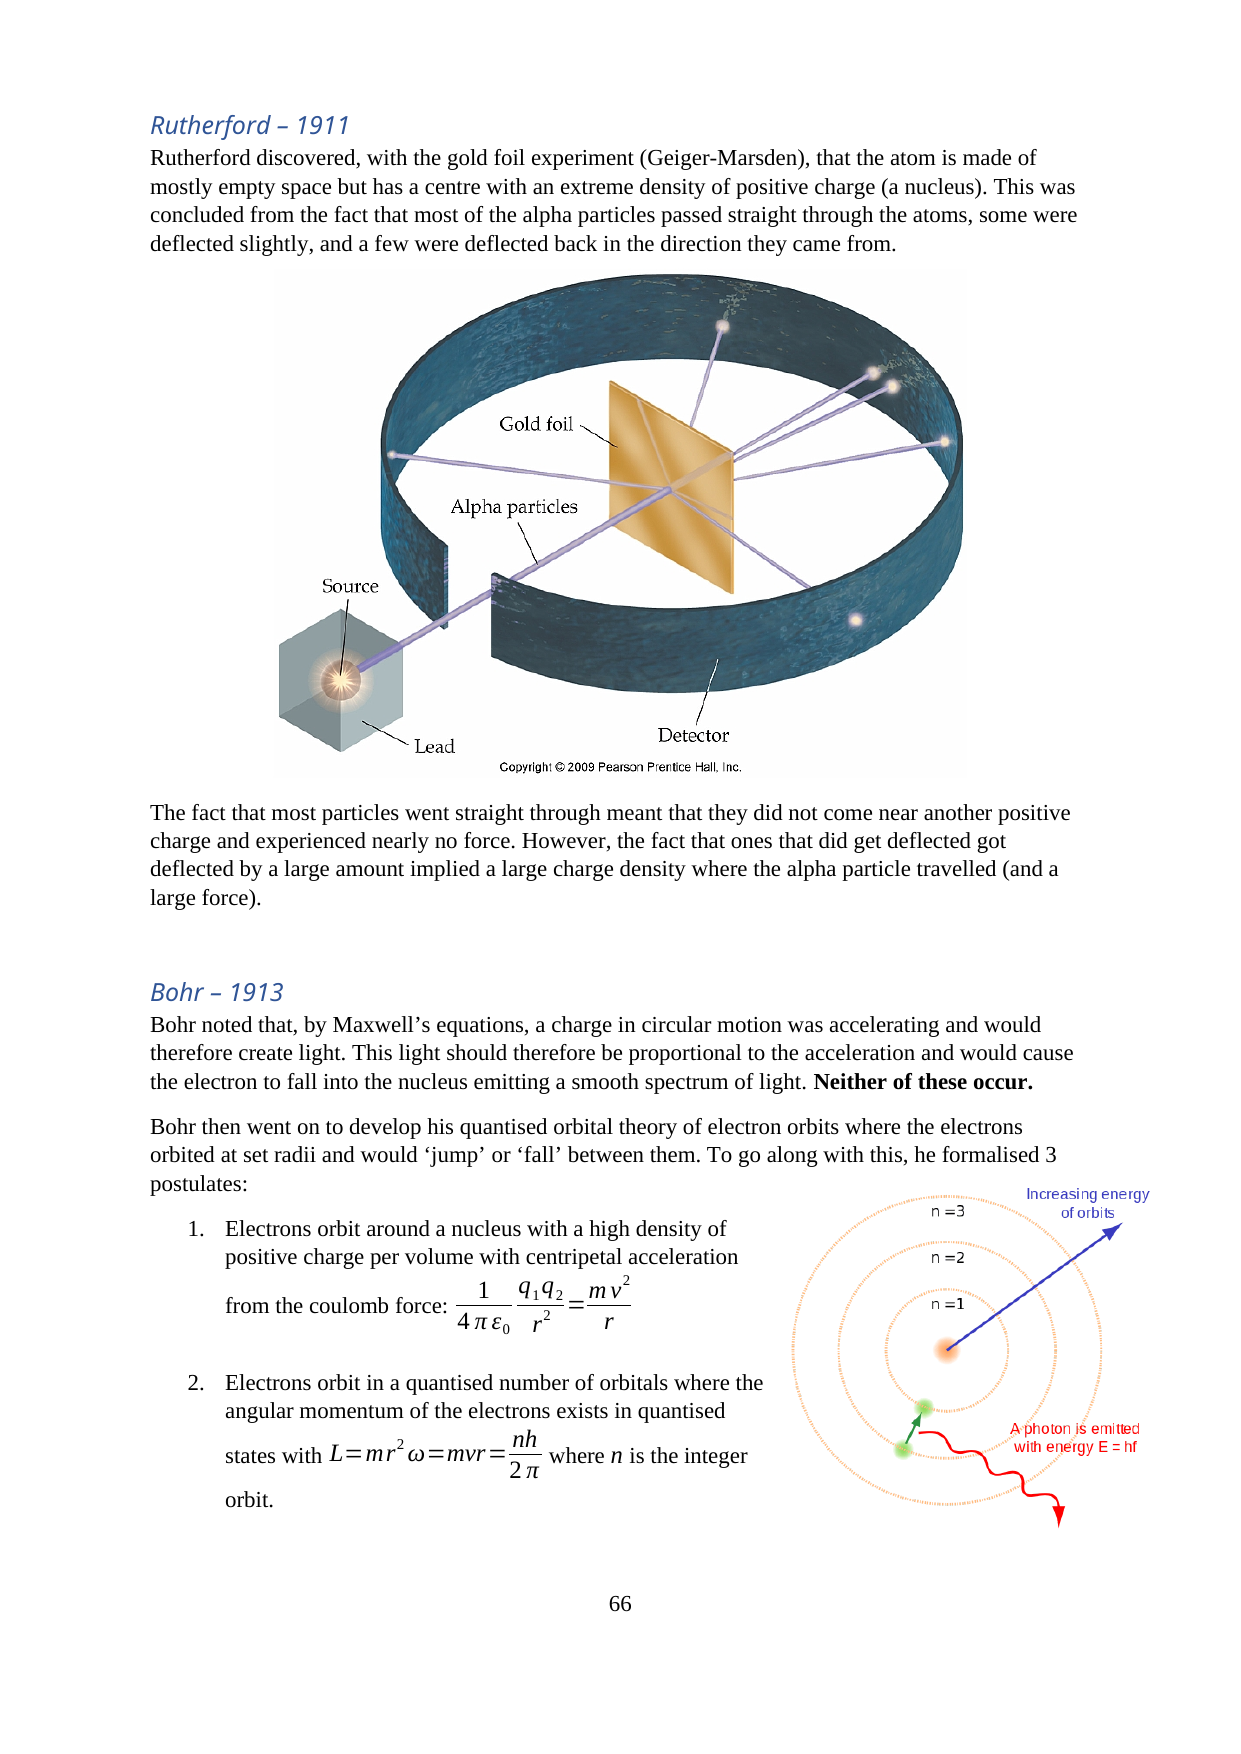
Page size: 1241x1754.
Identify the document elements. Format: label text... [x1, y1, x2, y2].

picture [789, 1186, 1151, 1530]
subtitle Bohr – 1913 [150, 974, 1090, 1008]
text Rutherford discovered, with the gold foil experiment (Geiger-Marsden), that the atom is made of mostly empty space but has a centre with an extreme density of positive charge (a nucleus). This was concluded from the fact that most of the alpha particles passed straight through the atoms, some were deflected slightly, and a few were deflected back in the direction they came from. [150, 144, 1090, 256]
picture [273, 268, 968, 778]
subtitle Rutherford – 1911 [150, 108, 1090, 142]
text Bohr noted that, by Maxwell’s equations, a charge in circular motion was accelerating and would therefore create light. This light should therefore be proportional to the acceleration and would cause the electron to fall into the nucleus emitting a smooth spectrum of light. Neither of these occur. [150, 1011, 1090, 1094]
list Electrons orbit around a nucleus with a high density of positive charge per volume with centripetal acceleration from the coulomb force: [187, 1215, 789, 1338]
list Electrons orbit in a quantised number of orbitals where the angular momentum of the electrons exists in quantised states with where is the integer orbit. [187, 1369, 789, 1513]
text Bohr then went on to develop his quantised orbital theory of electron orbits where the electrons orbited at set radii and would ‘jump’ or ‘fall’ between them. To go along with this, he formalised 3 postulates: [150, 1113, 1090, 1196]
